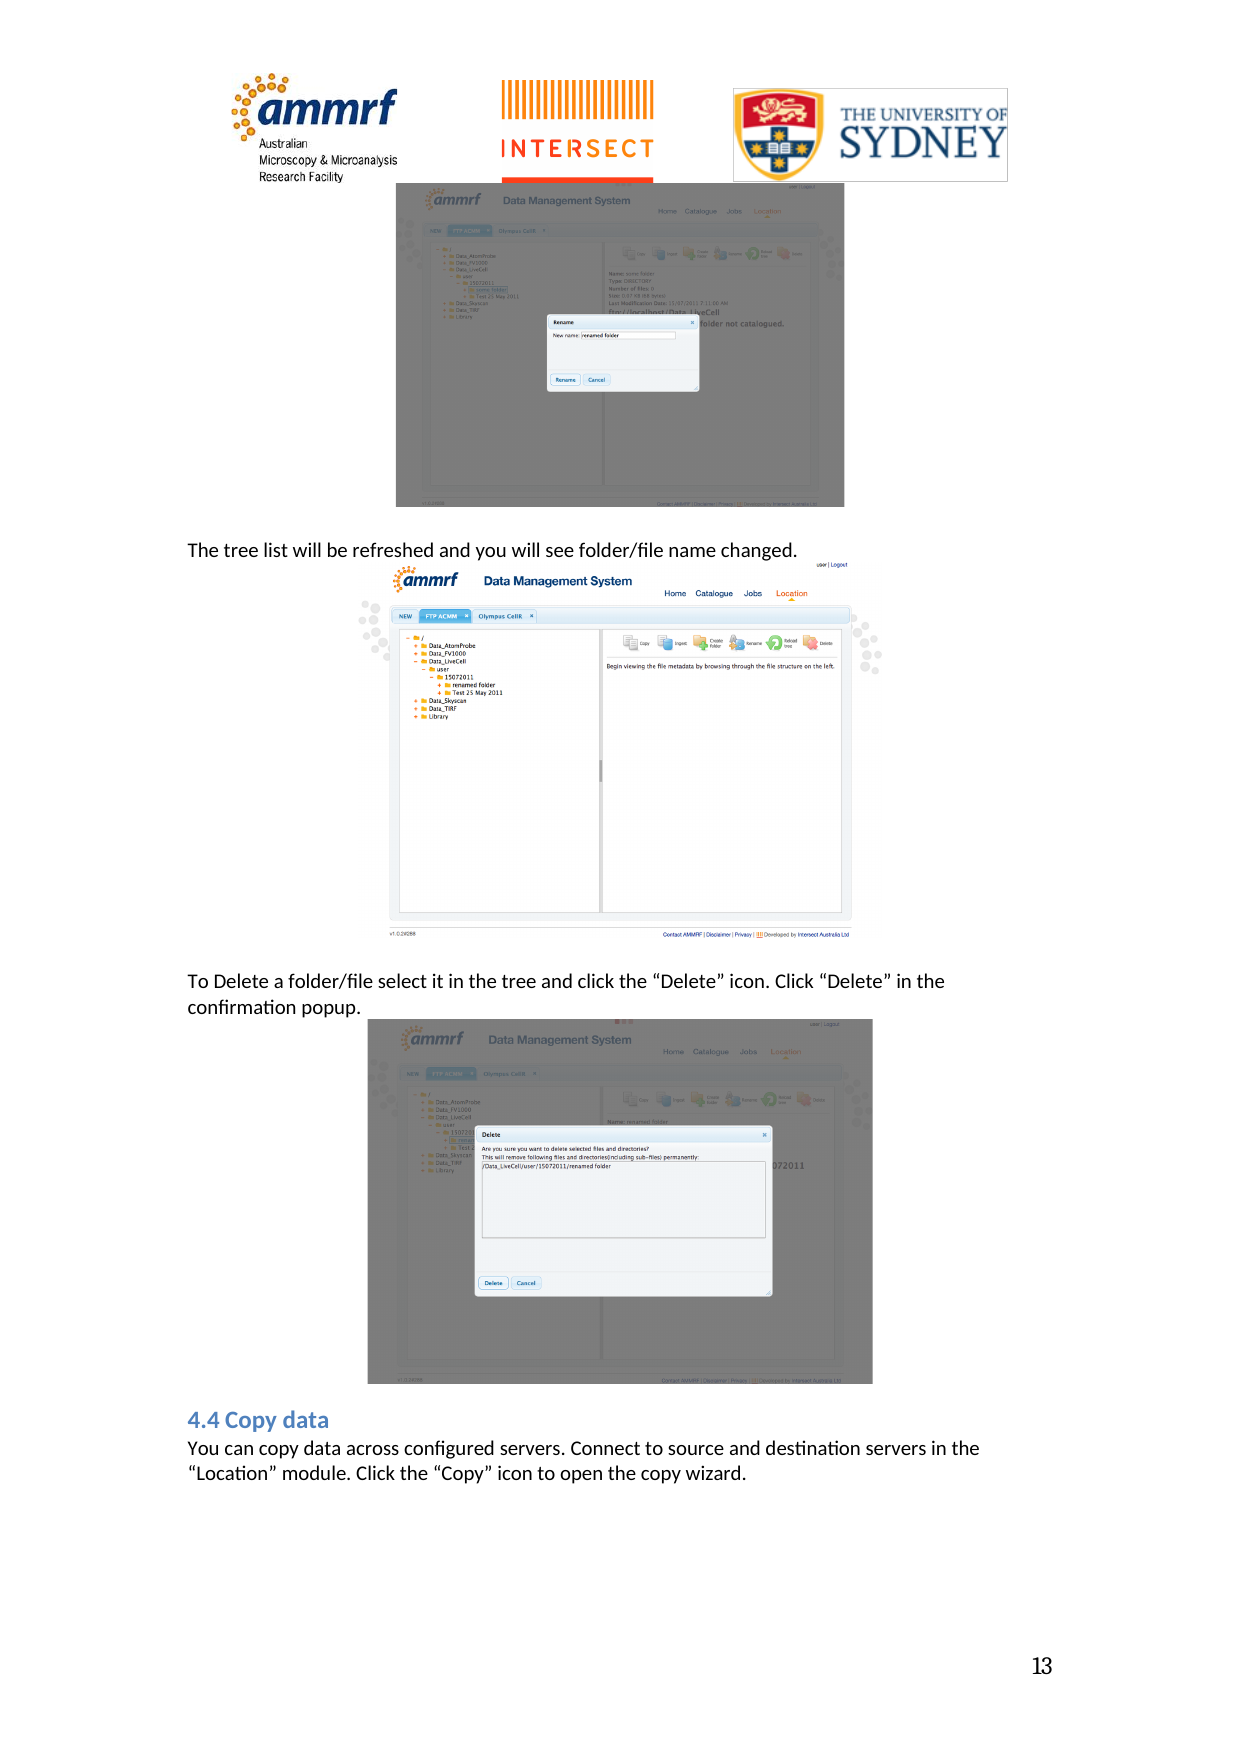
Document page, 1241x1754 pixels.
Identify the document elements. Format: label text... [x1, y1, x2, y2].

text To Delete a folder/file select it in the tree and click the “Delete” icon. Click “Delete” in the confirmation popup. [187, 968, 1053, 1019]
text The tree list will be refreshed and you will see folder/file name changed. [187, 537, 1053, 563]
text You can copy data across configured servers. Connect to source and destination servers in the “Location” module. Click the “Copy” icon to open the copy wizard. [187, 1435, 1053, 1486]
picture [231, 73, 845, 507]
picture [367, 1019, 873, 1384]
subtitle Copy data [187, 1404, 1053, 1435]
picture [358, 562, 882, 938]
